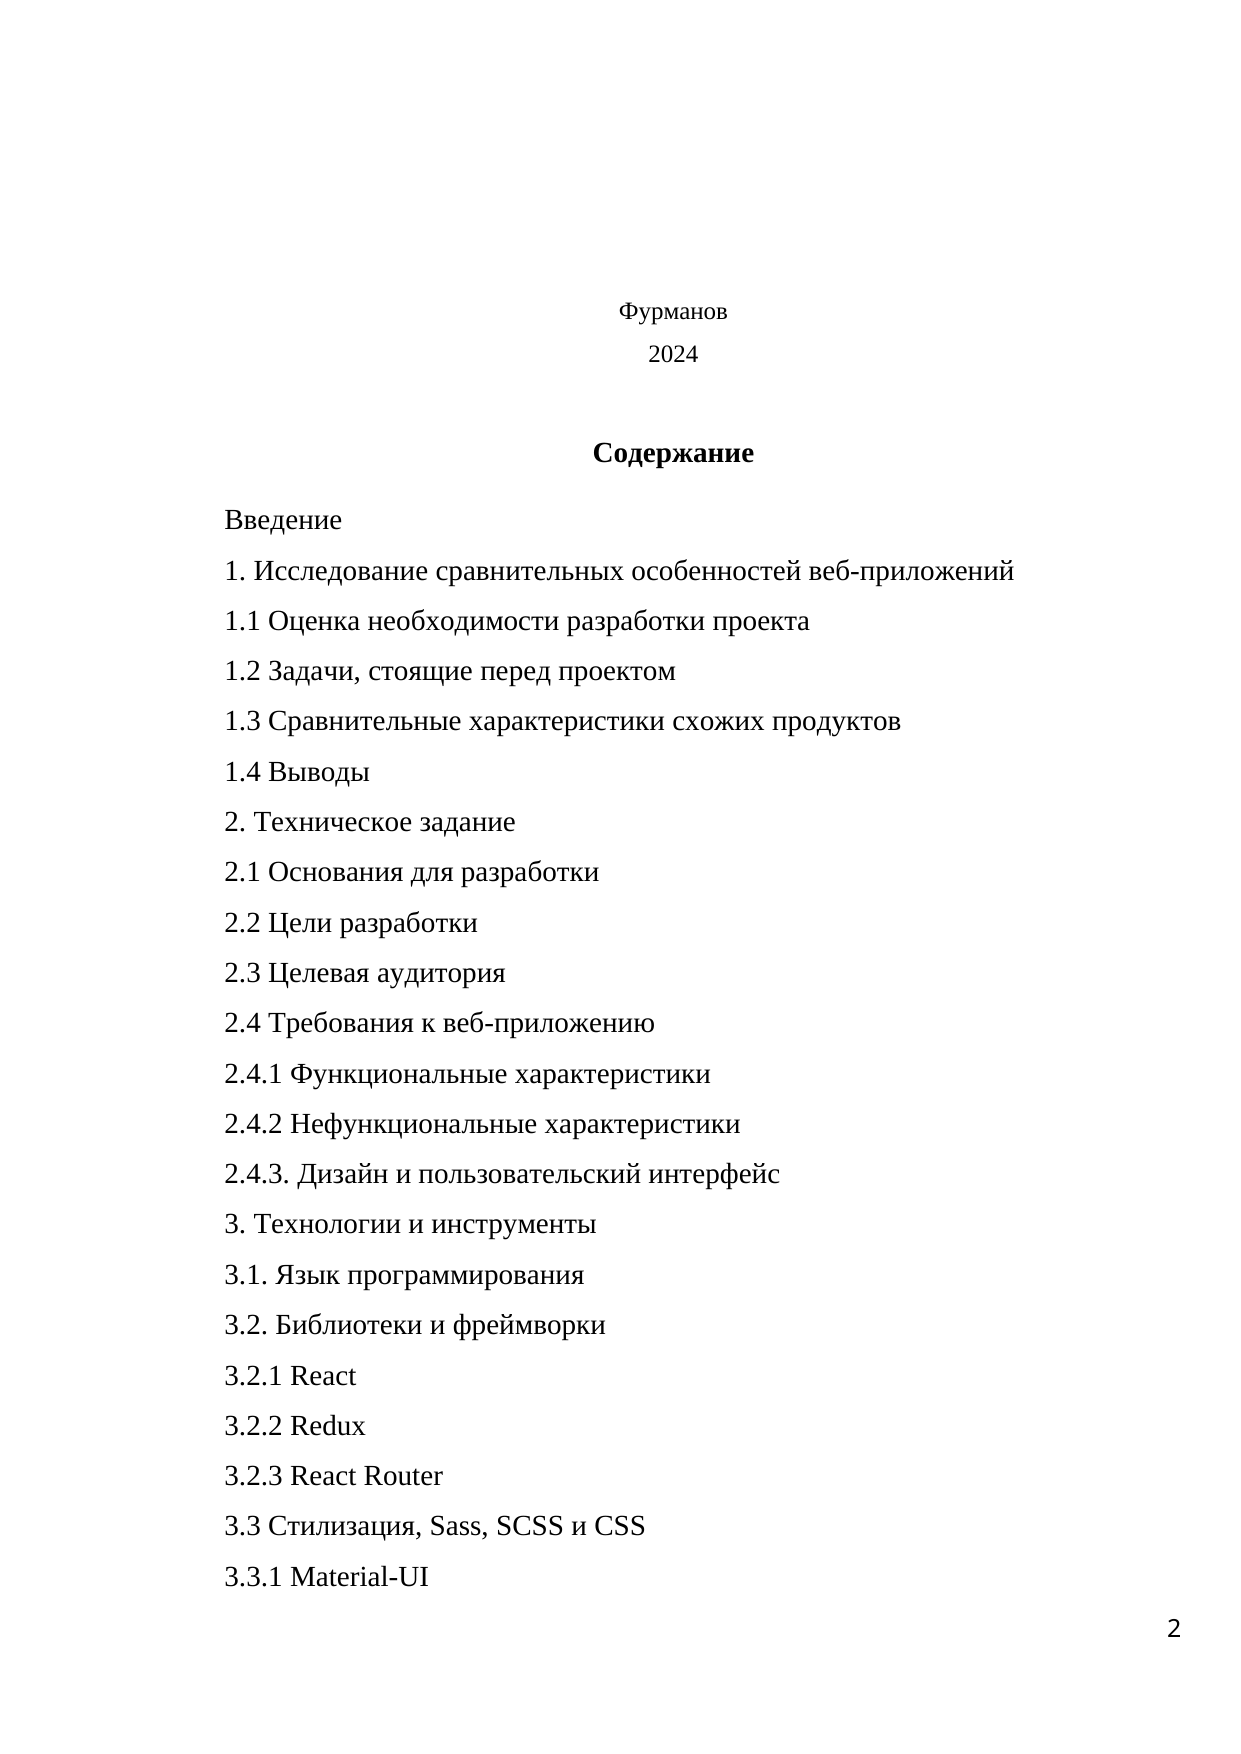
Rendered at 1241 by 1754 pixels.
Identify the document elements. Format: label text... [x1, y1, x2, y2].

text 2.3 Целевая аудитория [177, 955, 1122, 989]
text 1.1 Оценка необходимости разработки проекта [177, 603, 1122, 636]
text 1. Исследование сравнительных особенностей веб-приложений [177, 553, 1122, 586]
text 1.2 Задачи, стоящие перед проектом [177, 653, 1122, 687]
text Содержание [177, 435, 1122, 469]
text 3.2.3 React Router [177, 1458, 1122, 1492]
text Фурманов [177, 296, 1122, 325]
text Введение [177, 502, 1122, 536]
text 3. Технологии и инструменты [177, 1207, 1122, 1240]
text 2.1 Основания для разработки [177, 854, 1122, 888]
text 2.4 Требования к веб-приложению [177, 1005, 1122, 1039]
text 1.4 Выводы [177, 754, 1122, 787]
text 3.2. Библиотеки и фреймворки [177, 1307, 1122, 1341]
text 3.2.1 React [177, 1358, 1122, 1391]
text 2024 [177, 339, 1122, 368]
text 2.2 Цели разработки [177, 905, 1122, 938]
text 3.3 Стилизация, Sass, SCSS и CSS [177, 1508, 1122, 1542]
text 1.3 Сравнительные характеристики схожих продуктов [177, 703, 1122, 737]
text 3.3.1 Material-UI [177, 1559, 1122, 1592]
text 3.1. Язык программирования [177, 1257, 1122, 1291]
text 2.4.3. Дизайн и пользовательский интерфейс [177, 1156, 1122, 1190]
text 2.4.1 Функциональные характеристики [177, 1056, 1122, 1089]
text 3.2.2 Redux [177, 1408, 1122, 1441]
text 2.4.2 Нефункциональные характеристики [177, 1106, 1122, 1139]
text 2. Техническое задание [177, 804, 1122, 838]
